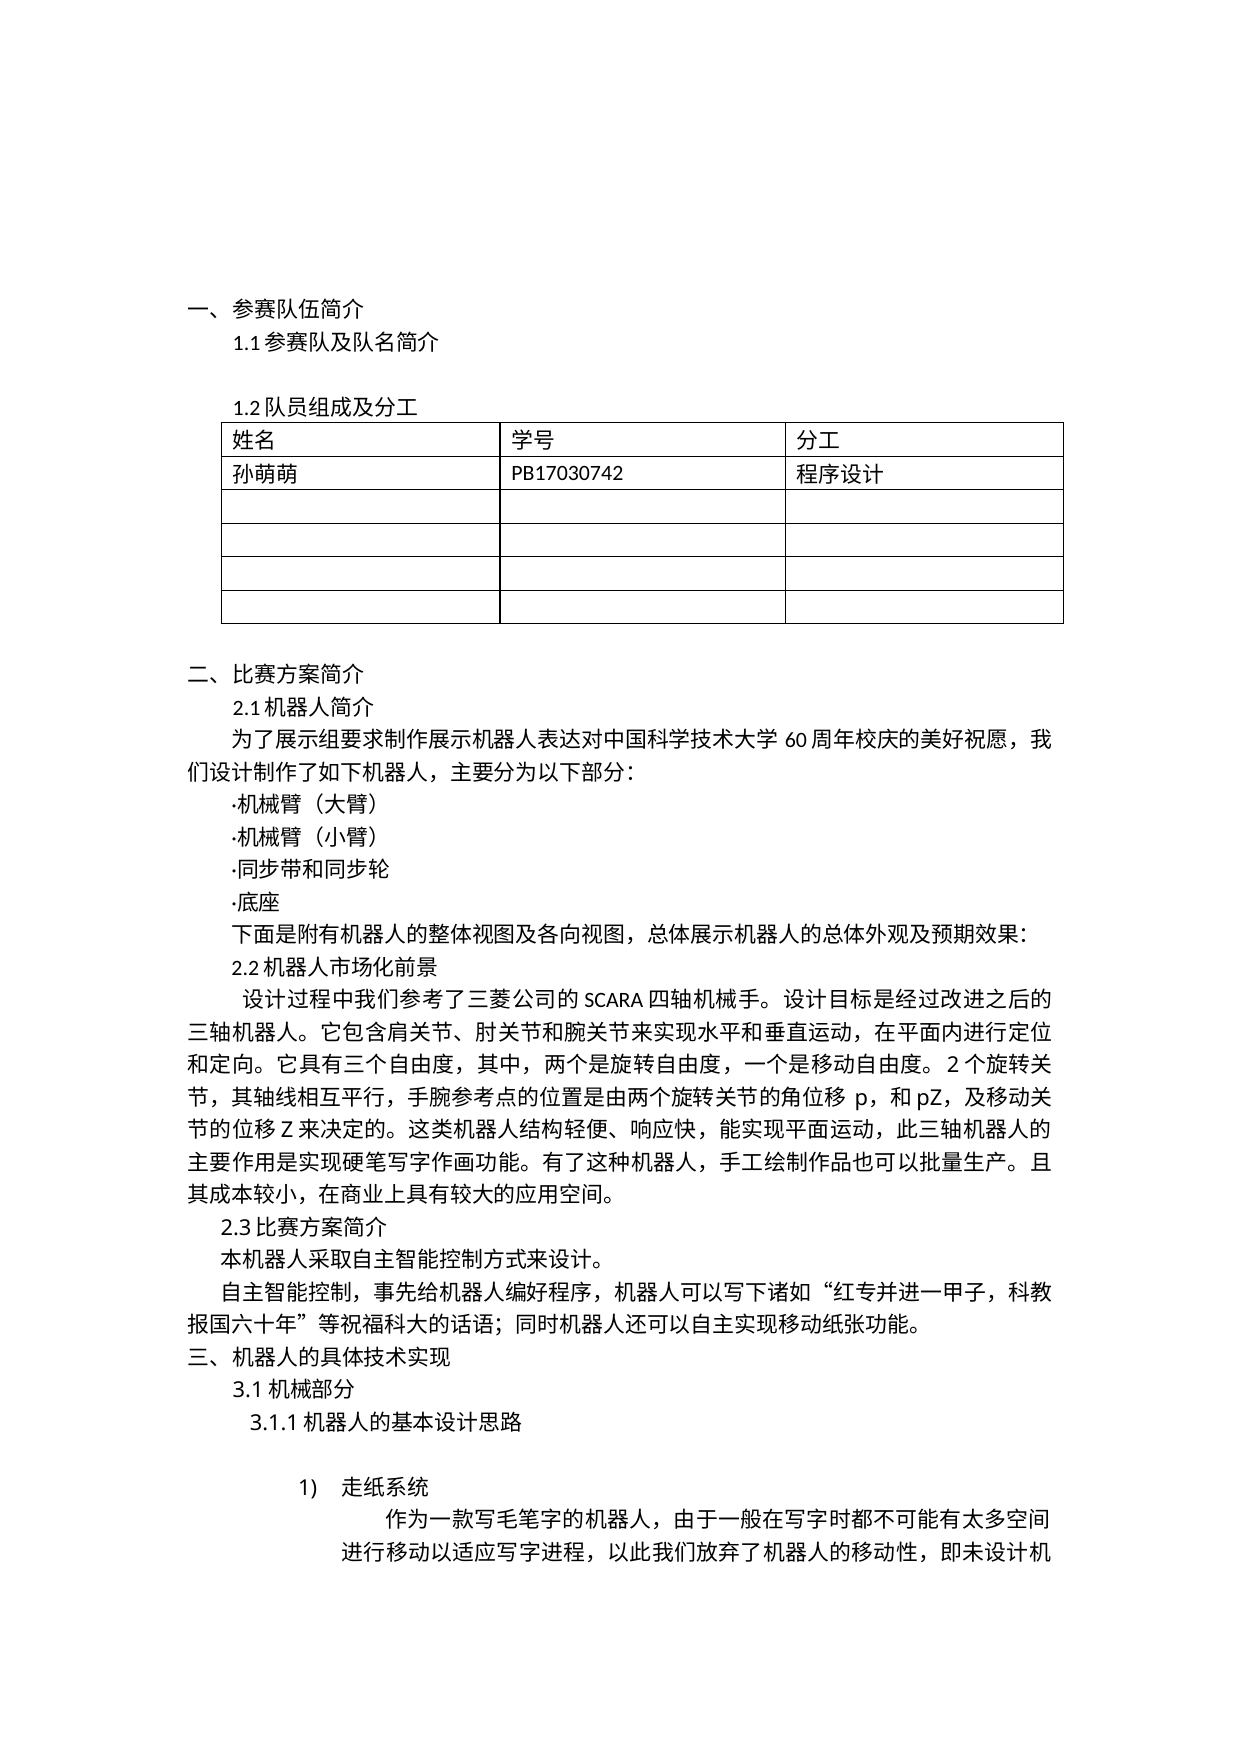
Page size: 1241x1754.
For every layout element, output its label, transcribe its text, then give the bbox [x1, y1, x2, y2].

table_cell [222, 490, 499, 523]
table_cell [786, 591, 1063, 623]
table_header 学号 [501, 423, 785, 456]
table_cell [501, 490, 785, 523]
list 参赛队伍简介 [187, 292, 1053, 324]
table_cell [501, 591, 785, 623]
text 设计过程中我们参考了三菱公司的SCARA四轴机械手。设计目标是经过改进之后的三轴机器人。它包含肩关节、肘关节和腕关节来实现水平和垂直运动，在平面内进行定位和定向。它具有三个自由度，其中，两个是旋转自由度，一个是移动自由度。2个旋转关节，其轴线相互平行，手腕参考点的位置是由两个旋转关节的角位移p，和pZ，及移动关节的位移Z来决定的。这类机器人结构轻便、响应快，能实现平面运动，此三轴机器人的主要作用是实现硬笔写字作画功能。有了这种机器人，手工绘制作品也可以批量生产。且其成本较小，在商业上具有较大的应用空间。 [187, 982, 1053, 1209]
table_cell [501, 557, 785, 590]
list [342, 1502, 1053, 1567]
table_cell [786, 557, 1063, 590]
text 为了展示组要求制作展示机器人表达对中国科学技术大学60周年校庆的美好祝愿，我们设计制作了如下机器人，主要分为以下部分： [187, 722, 1053, 787]
text 本机器人采取自主智能控制方式来设计。 [187, 1242, 1053, 1274]
table_header 姓名 [222, 423, 499, 456]
list 3.1.1机器人的基本设计思路 [232, 1404, 1053, 1437]
table_cell [501, 524, 785, 556]
text 2.2机器人市场化前景 [187, 949, 1053, 982]
list 2.1机器人简介 [232, 689, 1053, 722]
table_header 分工 [786, 423, 1063, 456]
text 1.1参赛队及队名简介 [232, 324, 1053, 357]
table_cell [222, 557, 499, 590]
text 下面是附有机器人的整体视图及各向视图，总体展示机器人的总体外观及预期效果： [187, 917, 1053, 949]
table_cell [222, 524, 499, 556]
list 走纸系统 [298, 1469, 1053, 1502]
list 3.1机械部分 [232, 1372, 1053, 1404]
table_cell PB17030742 [501, 457, 785, 489]
list 比赛方案简介 [187, 657, 1053, 689]
text ·机械臂（小臂） [187, 819, 1053, 852]
text ·底座 [187, 884, 1053, 917]
text 2.3比赛方案简介 [187, 1209, 1053, 1242]
table_cell [786, 490, 1063, 523]
text ·机械臂（大臂） [187, 787, 1053, 819]
table_cell 孙萌萌 [222, 457, 499, 489]
text 1.2队员组成及分工 [232, 389, 1053, 422]
text 自主智能控制，事先给机器人编好程序，机器人可以写下诸如“红专并进一甲子，科教报国六十年”等祝福科大的话语；同时机器人还可以自主实现移动纸张功能。 [187, 1274, 1053, 1339]
text ·同步带和同步轮 [187, 852, 1053, 884]
list 机器人的具体技术实现 [187, 1339, 1053, 1372]
table_cell [786, 524, 1063, 556]
table_cell 程序设计 [786, 457, 1063, 489]
table_cell [222, 591, 499, 623]
